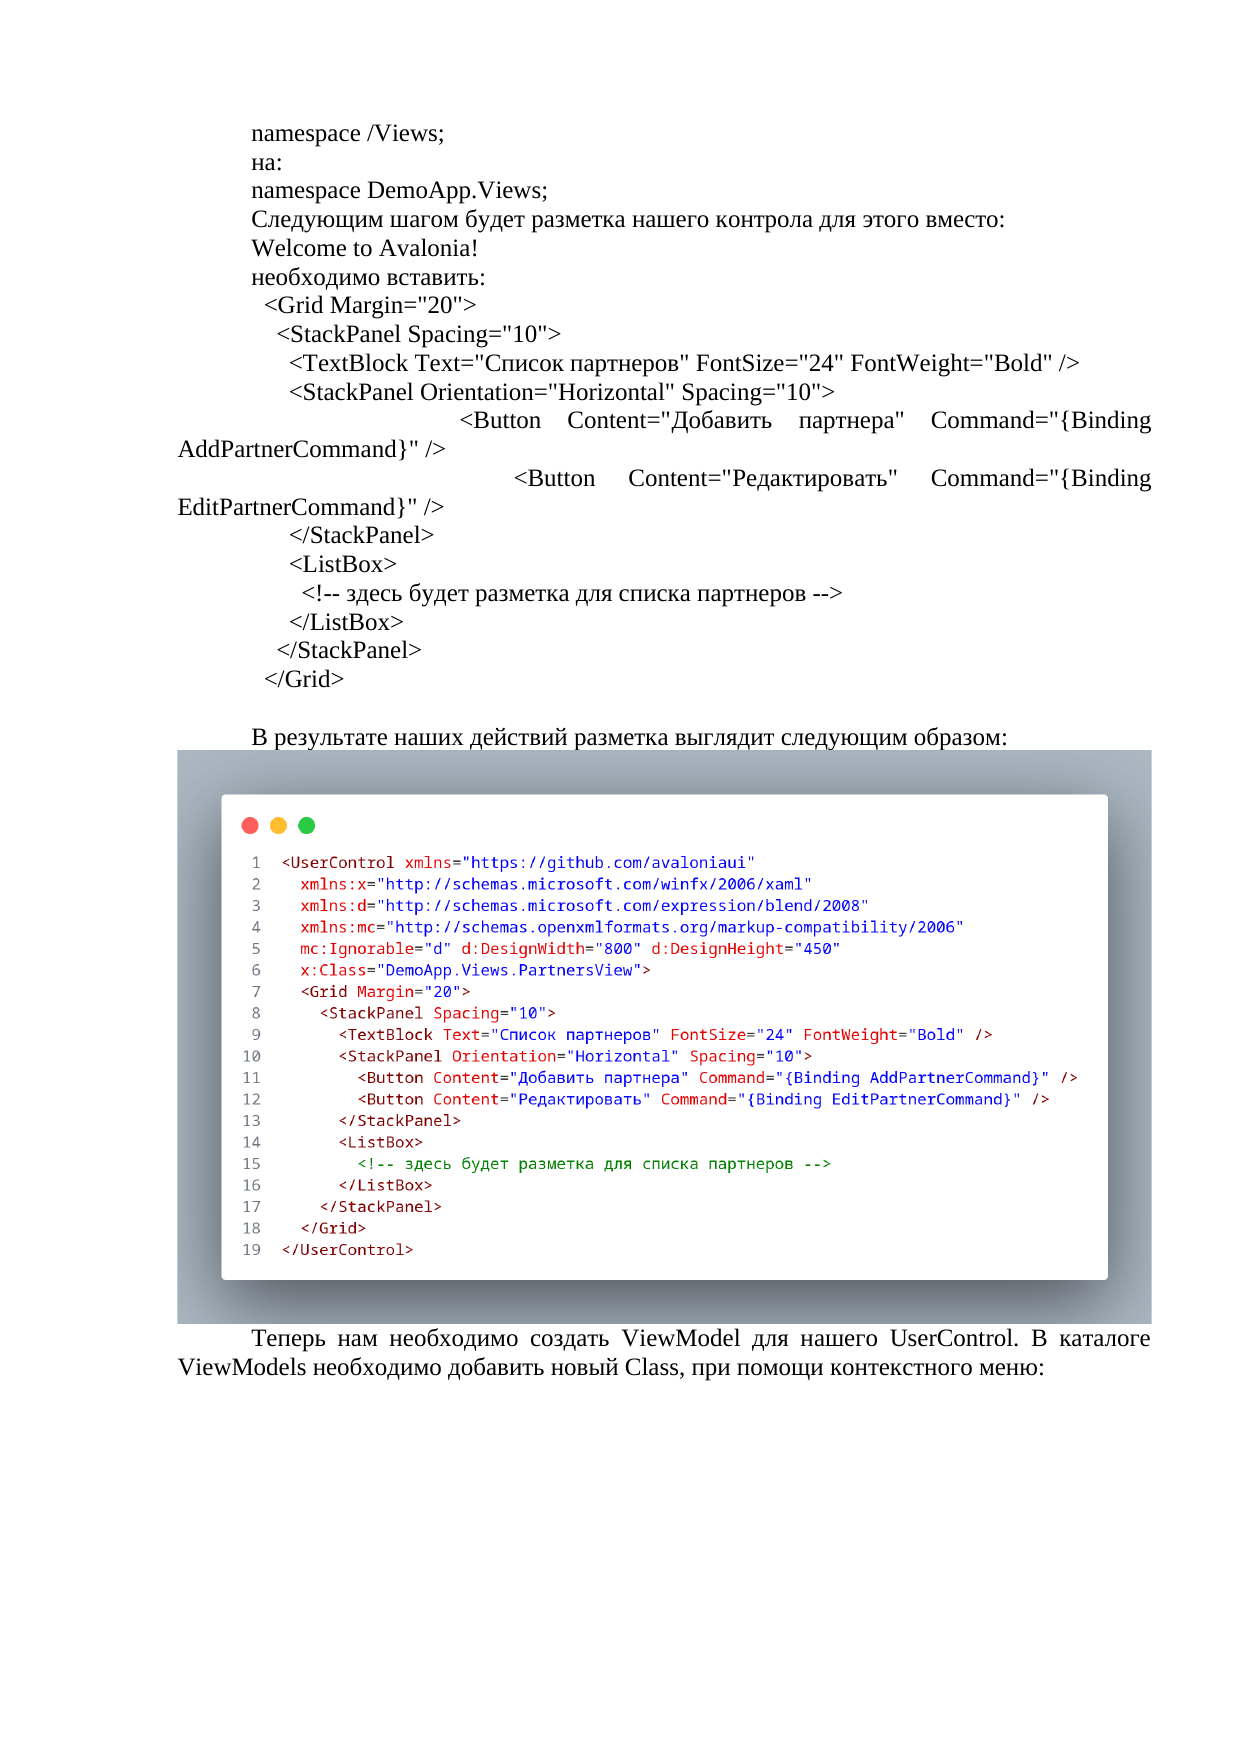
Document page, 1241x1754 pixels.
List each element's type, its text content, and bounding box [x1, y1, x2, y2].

text на: [177, 147, 1152, 176]
text В результате наших действий разметка выглядит следующим образом: [177, 722, 1152, 750]
text <StackPanel Spacing="10"> [177, 319, 1152, 348]
text </StackPanel> [177, 636, 1152, 664]
text </Grid> [177, 664, 1152, 693]
text namespace DemoApp.Views; [177, 176, 1152, 204]
text </StackPanel> [177, 521, 1152, 549]
text <ListBox> [177, 549, 1152, 578]
text <Button Content="Добавить партнера" Command="{Binding AddPartnerCommand}" /> [177, 406, 1152, 463]
text <StackPanel Orientation="Horizontal" Spacing="10"> [177, 377, 1152, 406]
text Следующим шагом будет разметка нашего контрола для этого вместо: [177, 204, 1152, 233]
picture [177, 750, 1152, 1324]
text </ListBox> [177, 607, 1152, 636]
text <!-- здесь будет разметка для списка партнеров --> [177, 578, 1152, 607]
text Теперь нам необходимо создать ViewModel для нашего UserControl. В каталоге ViewModels необходимо добавить новый Class, при помощи контекстного меню: [177, 1324, 1152, 1381]
text необходимо вставить: [177, 262, 1152, 291]
text <Button Content="Редактировать" Command="{Binding EditPartnerCommand}" /> [177, 463, 1152, 521]
text <TextBlock Text="Список партнеров" FontSize="24" FontWeight="Bold" /> [177, 348, 1152, 377]
text <Grid Margin="20"> [177, 291, 1152, 319]
text Welcome to Avalonia! [177, 233, 1152, 262]
text namespace /Views; [177, 118, 1152, 147]
